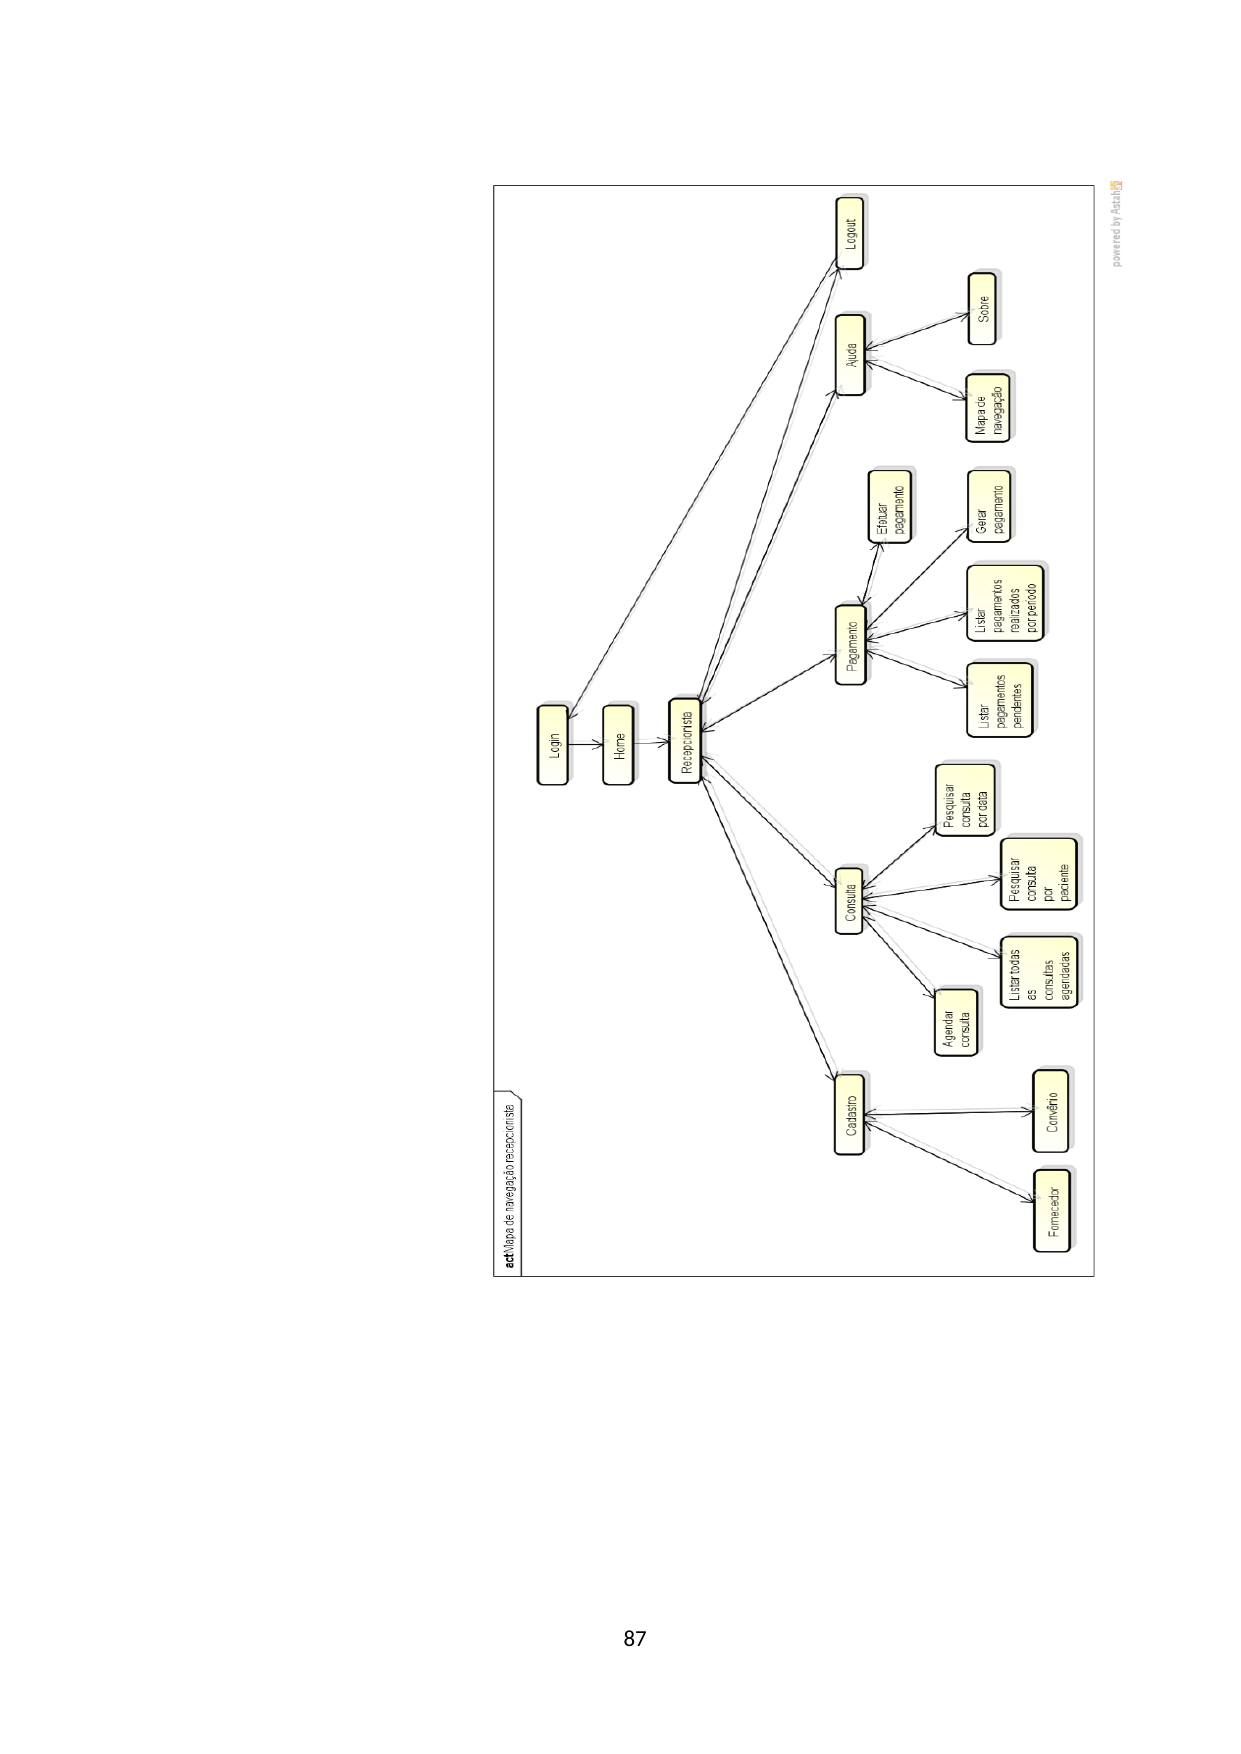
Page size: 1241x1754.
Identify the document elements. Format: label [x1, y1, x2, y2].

picture [483, 179, 1126, 1283]
